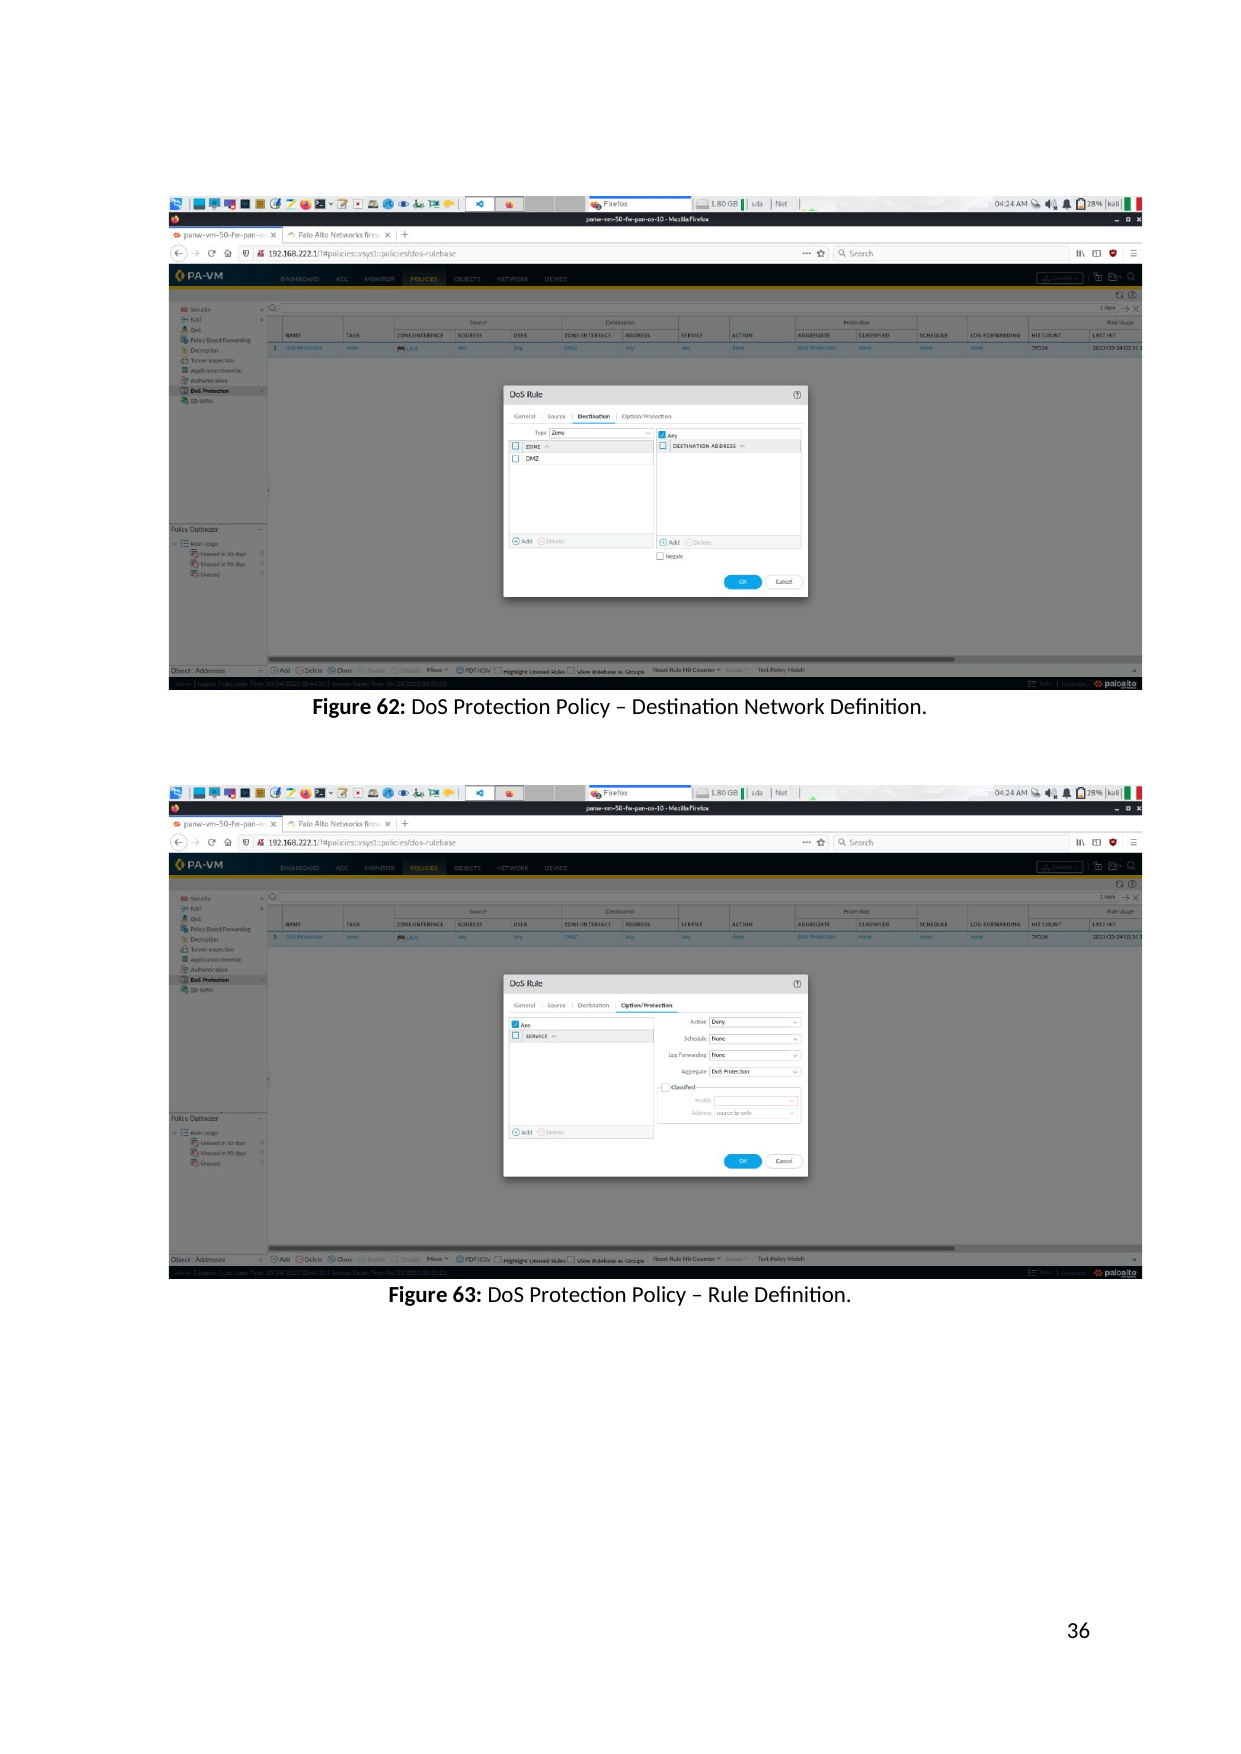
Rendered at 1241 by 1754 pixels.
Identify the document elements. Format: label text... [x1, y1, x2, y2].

text Figure 62: DoS Protection Policy – Destination Network Definition. [150, 197, 1090, 720]
text Figure 63: DoS Protection Policy – Rule Definition. [150, 786, 1090, 1308]
